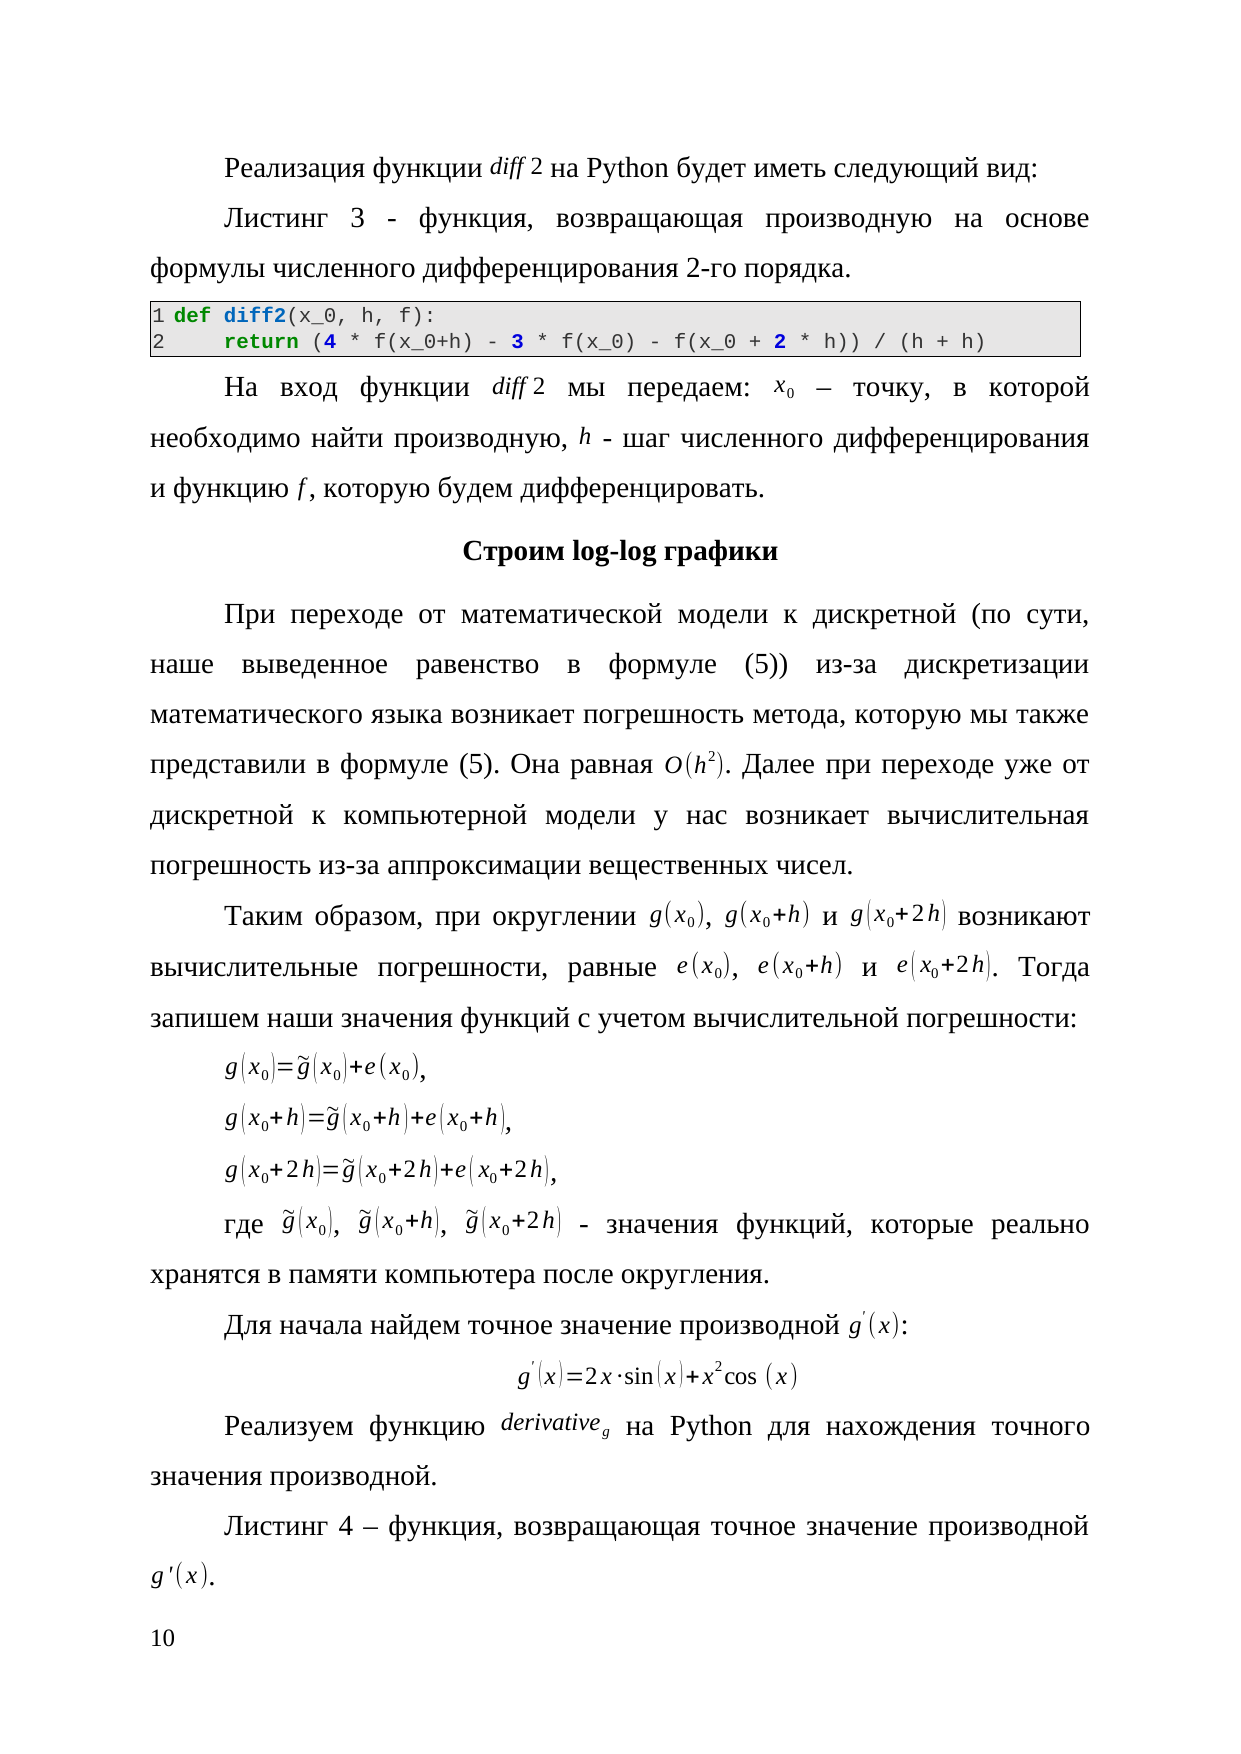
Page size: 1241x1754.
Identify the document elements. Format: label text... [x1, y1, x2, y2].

text При переходе от математической модели к дискретной (по сути, наше выведенное равенство в формуле (5)) из-за дискретизации математического языка возникает погрешность метода, которую мы также представили в формуле (5). Она равная . Далее при переходе уже от дискретной к компьютерной модели у нас возникает вычислительная погрешность из-за аппроксимации вещественных чисел. [150, 596, 1090, 881]
text , [150, 1154, 1090, 1188]
table_header def diff2(x_0, h, f): return (4 * f(x_0+h) - 3 * f(x_0) - f(x_0 + 2 * h)) / (h + h) [172, 302, 1080, 356]
text Листинг 3 - функция, возвращающая производную на основе формулы численного дифференцирования 2-го порядка. [150, 200, 1090, 284]
text где , , - значения функций, которые реально хранятся в памяти компьютера после округления. [150, 1205, 1090, 1290]
text Для начала найдем точное значение производной : [150, 1307, 1090, 1341]
text Реализация функции на Python будет иметь следующий вид: [150, 150, 1090, 183]
text , [150, 1102, 1090, 1137]
text , [150, 1051, 1090, 1086]
text Реализуем функцию на Python для нахождения точного значения производной. [150, 1408, 1090, 1491]
table_header 1 2 [151, 302, 172, 356]
text Листинг 4 – функция, возвращающая точное значение производной . [150, 1508, 1090, 1592]
text Строим log-log графики [150, 533, 1090, 566]
text На вход функции мы передаем: – точку, в которой необходимо найти производную, - шаг численного дифференцирования и функцию , которую будем дифференцировать. [150, 369, 1090, 504]
text Таким образом, при округлении , и возникают вычислительные погрешности, равные , и . Тогда запишем наши значения функций с учетом вычислительной погрешности: [150, 898, 1090, 1034]
